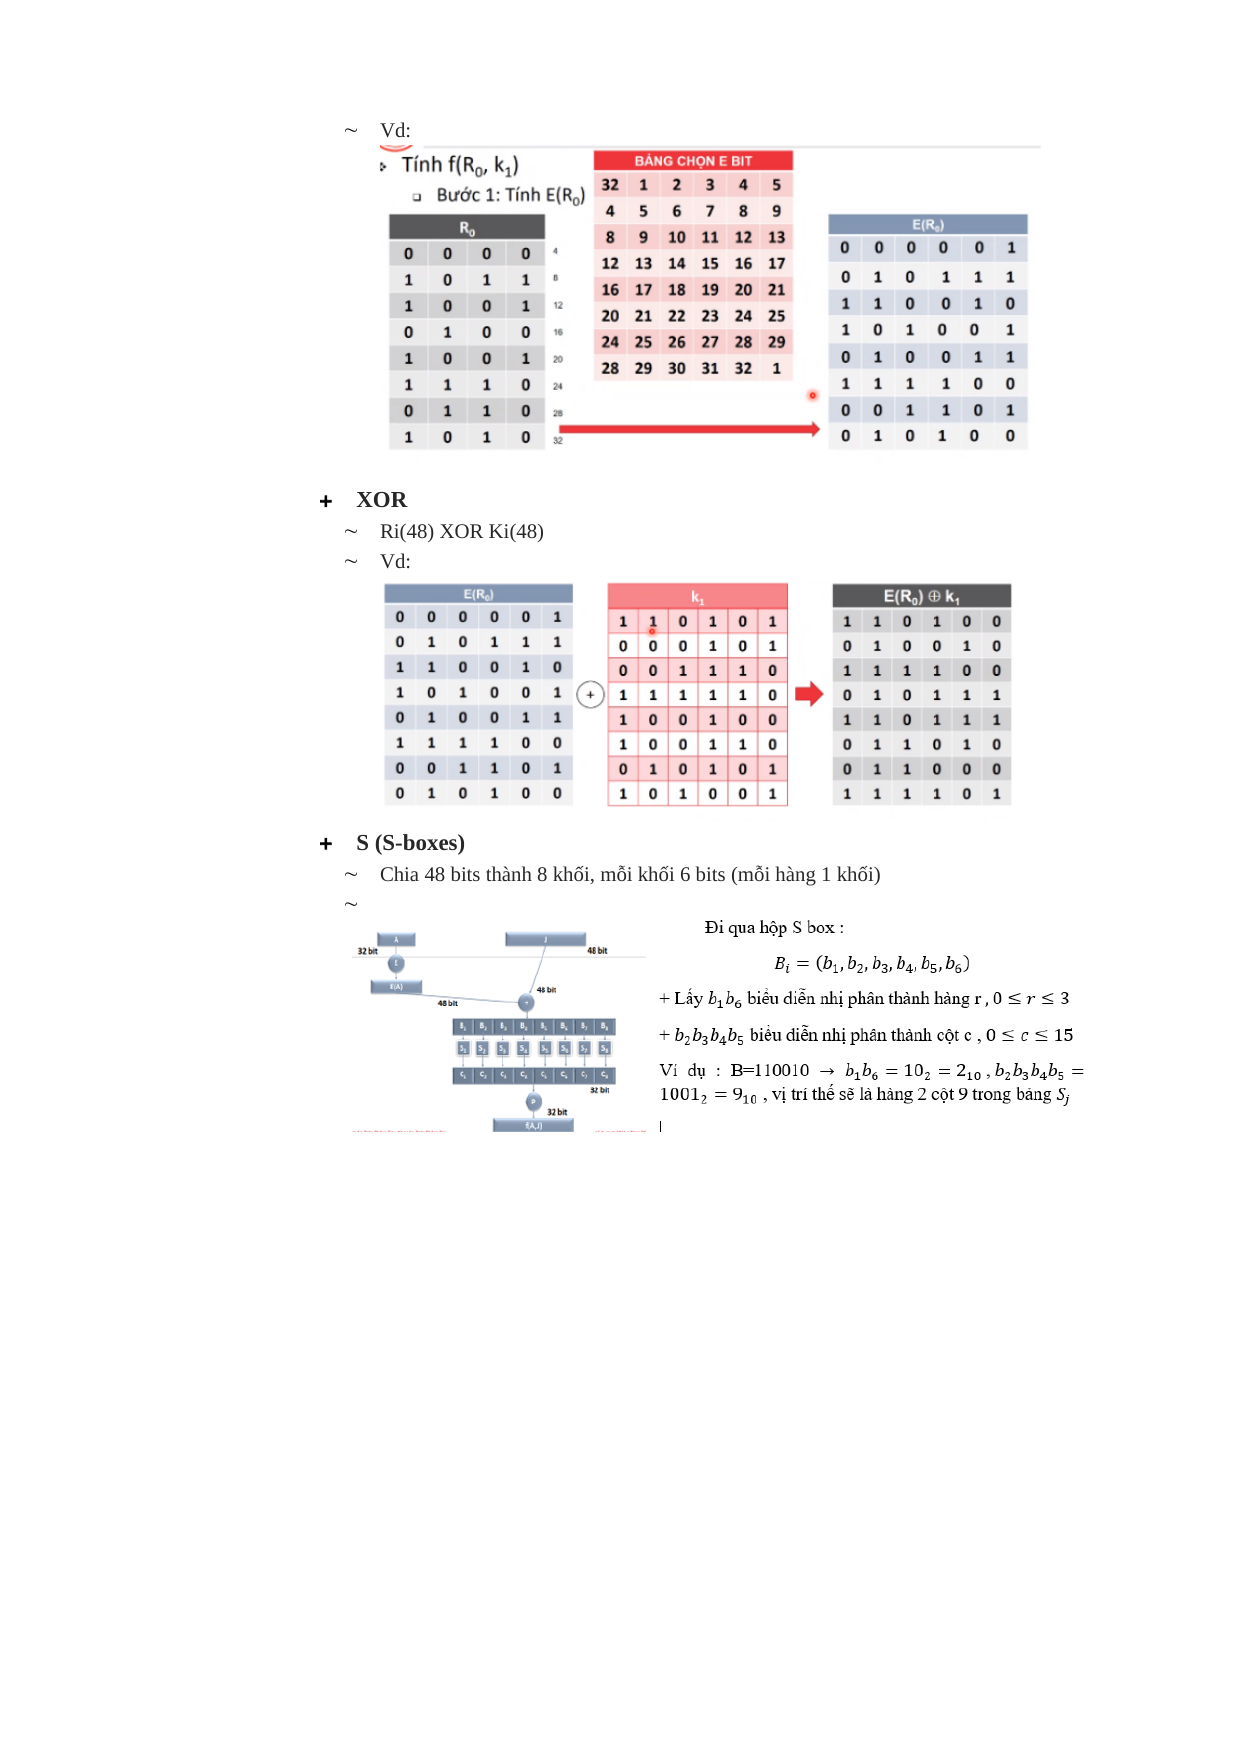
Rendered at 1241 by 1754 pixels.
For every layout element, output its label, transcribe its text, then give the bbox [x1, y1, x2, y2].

subtitle S (S-boxes) [319, 829, 1063, 855]
subtitle Chia 48 bits thành 8 khối, mỗi khối 6 bits (mỗi hàng 1 khối) [343, 862, 1063, 886]
picture [379, 144, 1041, 481]
subtitle XOR [319, 487, 1063, 513]
subtitle Ri(48) XOR Ki(48) [343, 519, 1063, 543]
picture [379, 575, 1029, 823]
picture [342, 917, 1089, 1132]
